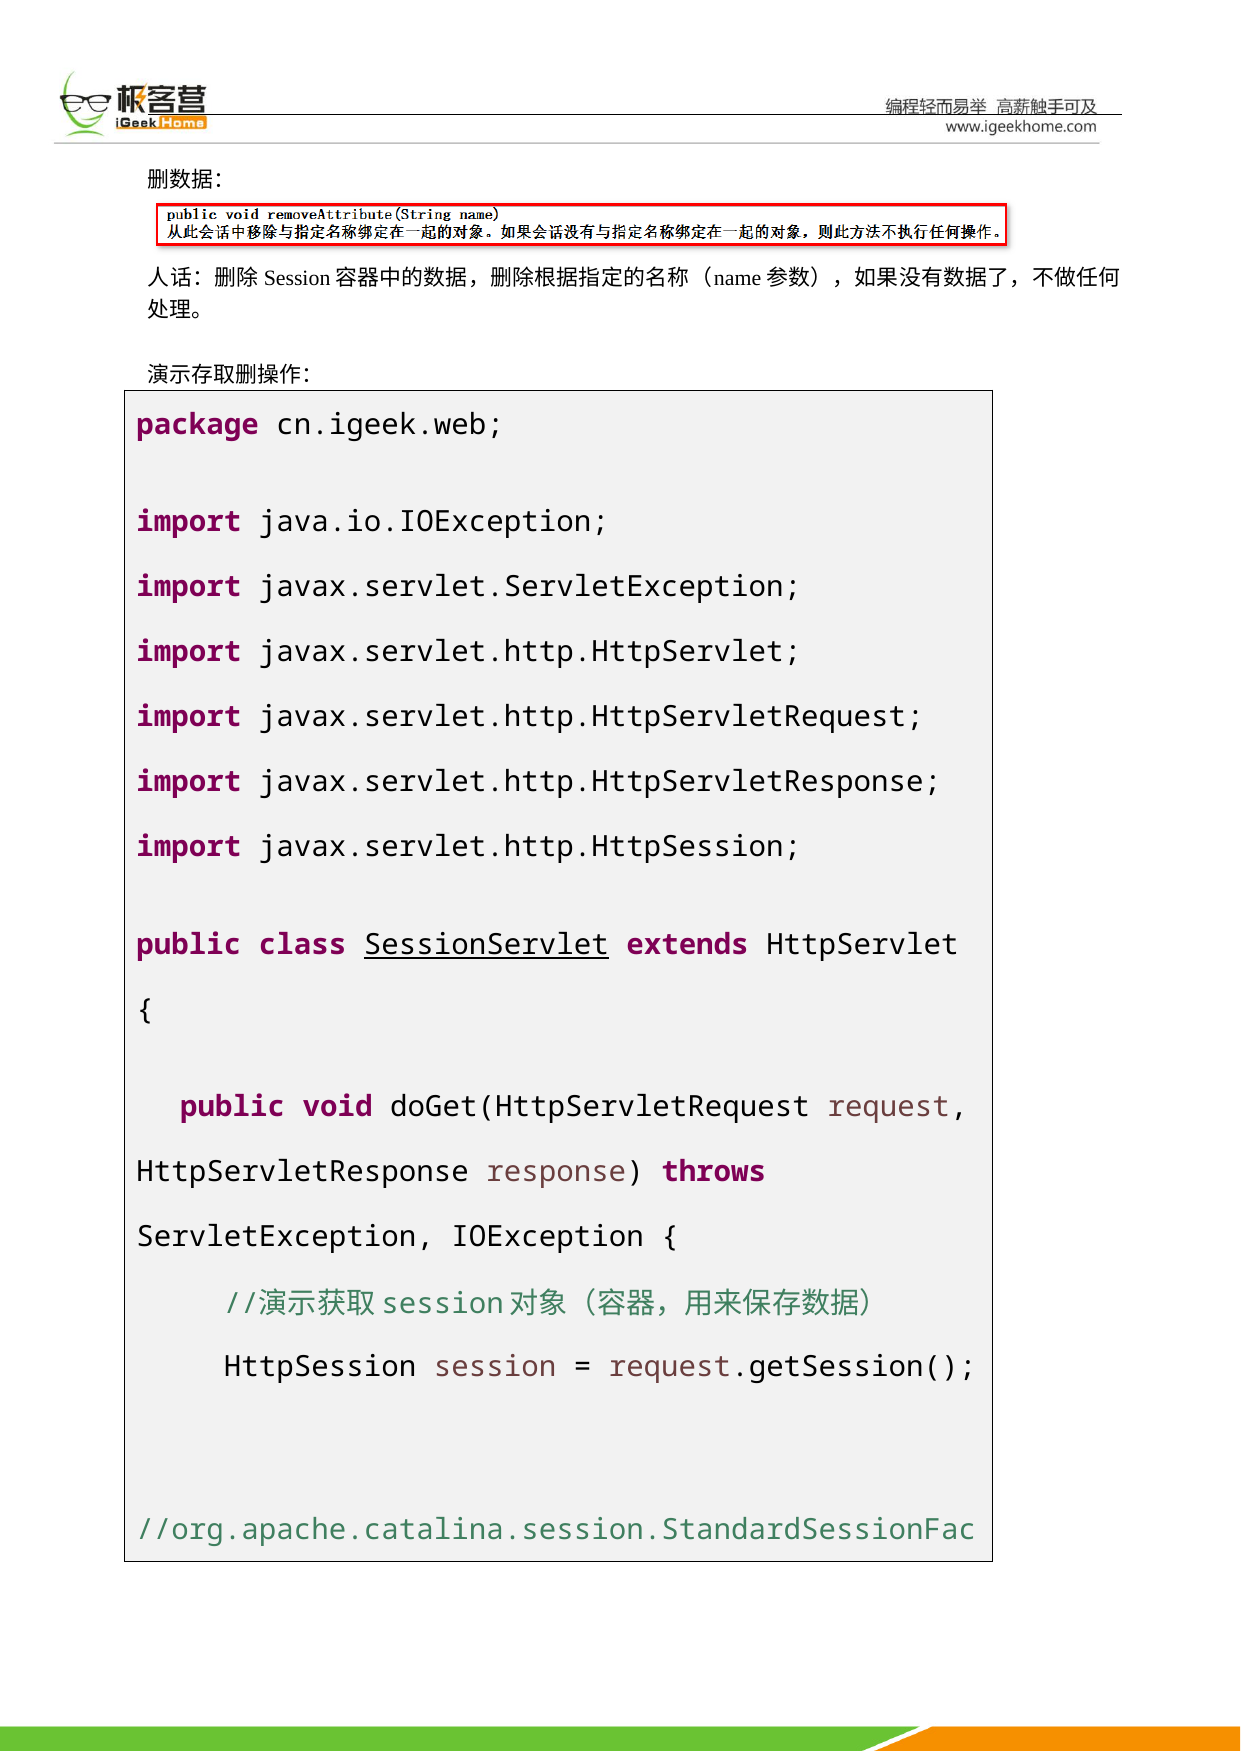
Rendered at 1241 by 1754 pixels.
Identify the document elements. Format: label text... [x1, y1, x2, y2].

picture [147, 194, 1016, 255]
text 删数据： [148, 162, 1122, 194]
picture [0, 1, 1203, 151]
text 人话：删除Session容器中的数据，删除根据指定的名称（name参数），如果没有数据了，不做任何处理。 [148, 259, 1122, 324]
text 演示存取删操作： [148, 357, 1122, 389]
picture [0, 1688, 1241, 1751]
